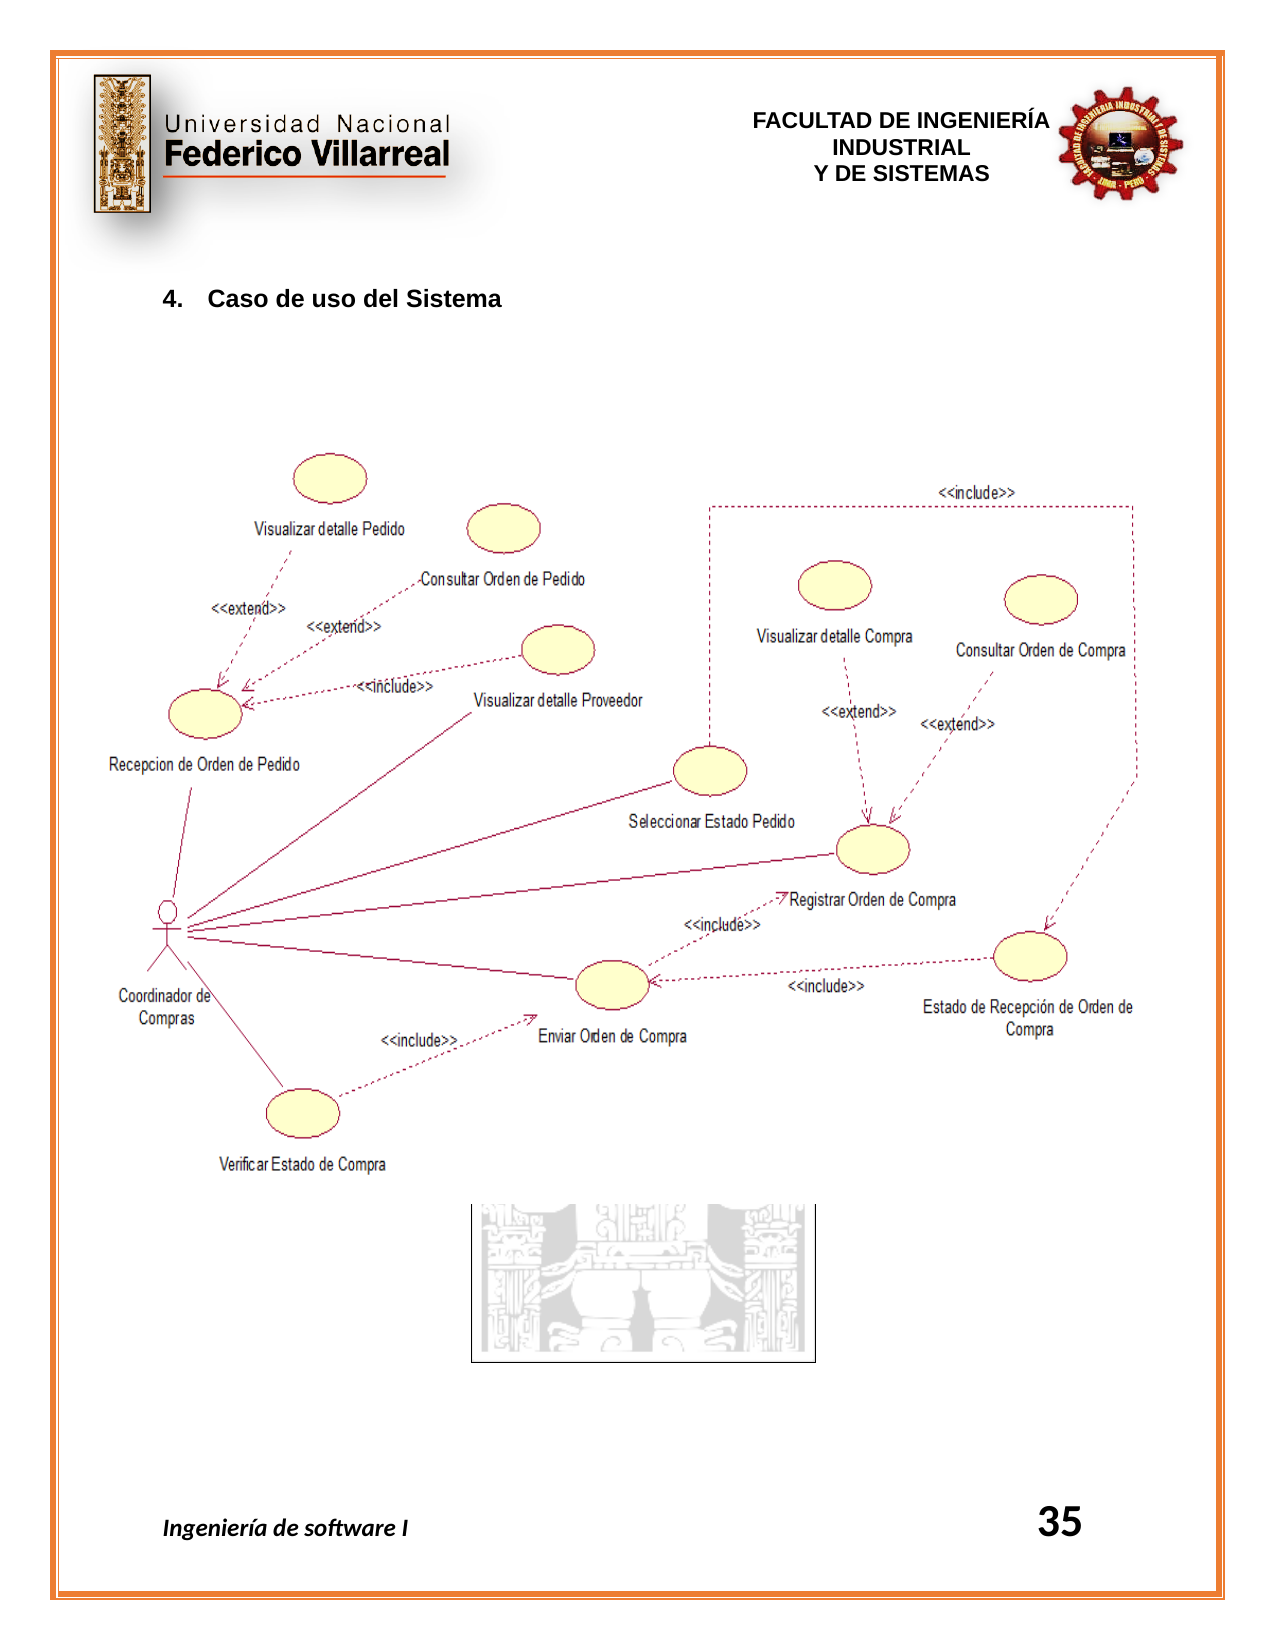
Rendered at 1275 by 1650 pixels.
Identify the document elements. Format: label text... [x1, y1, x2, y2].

picture [93, 74, 449, 213]
list Caso de uso del Sistema [162, 284, 1063, 313]
picture [103, 445, 1171, 1204]
picture [1057, 83, 1186, 204]
